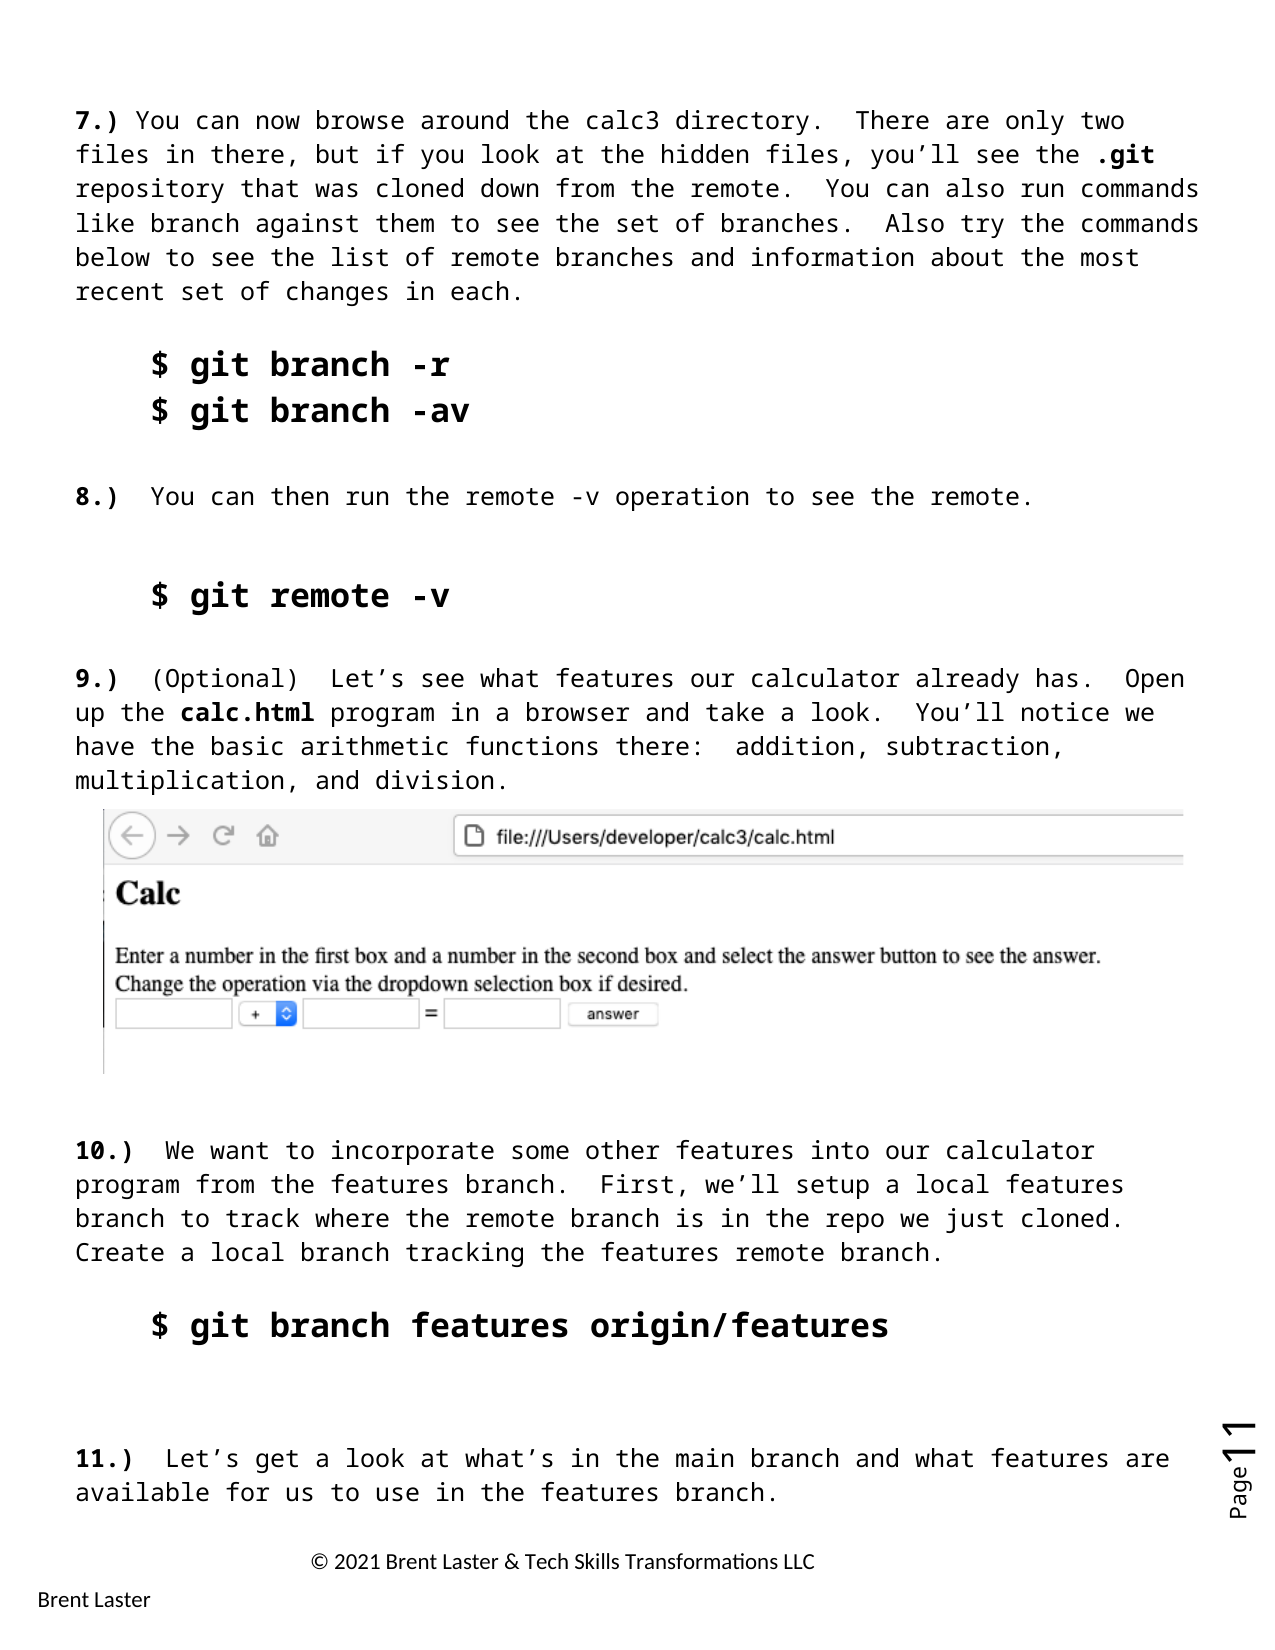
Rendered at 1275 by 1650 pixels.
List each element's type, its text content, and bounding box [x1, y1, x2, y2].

text $ git branch features origin/features [150, 1302, 1200, 1348]
text 7.) You can now browse around the calc3 directory. There are only two files in there, but if you look at the hidden files, you’ll see the .git repository that was cloned down from the remote. You can also run commands like branch against them to see the set of branches. Also try the commands below to see the list of remote branches and information about the most recent set of changes in each. [75, 103, 1200, 307]
picture [103, 809, 1184, 1074]
text $ git branch -av [150, 387, 1200, 432]
text 10.) We want to incorporate some other features into our calculator program from the features branch. First, we’ll setup a local features branch to track where the remote branch is in the repo we just cloned. Create a local branch tracking the features remote branch. [75, 1132, 1200, 1268]
text 8.) You can then run the remote -v operation to see the remote. [75, 478, 1200, 513]
text 11.) Let’s get a look at what’s in the main branch and what features are available for us to use in the features branch. [75, 1441, 1200, 1509]
text $ git branch -r [150, 341, 1200, 387]
text 9.) (Optional) Let’s see what features our calculator already has. Open up the calc.html program in a browser and take a look. You’ll notice we have the basic arithmetic functions there: addition, subtraction, multiplication, and division. [75, 661, 1200, 797]
text $ git remote -v [150, 572, 1200, 617]
